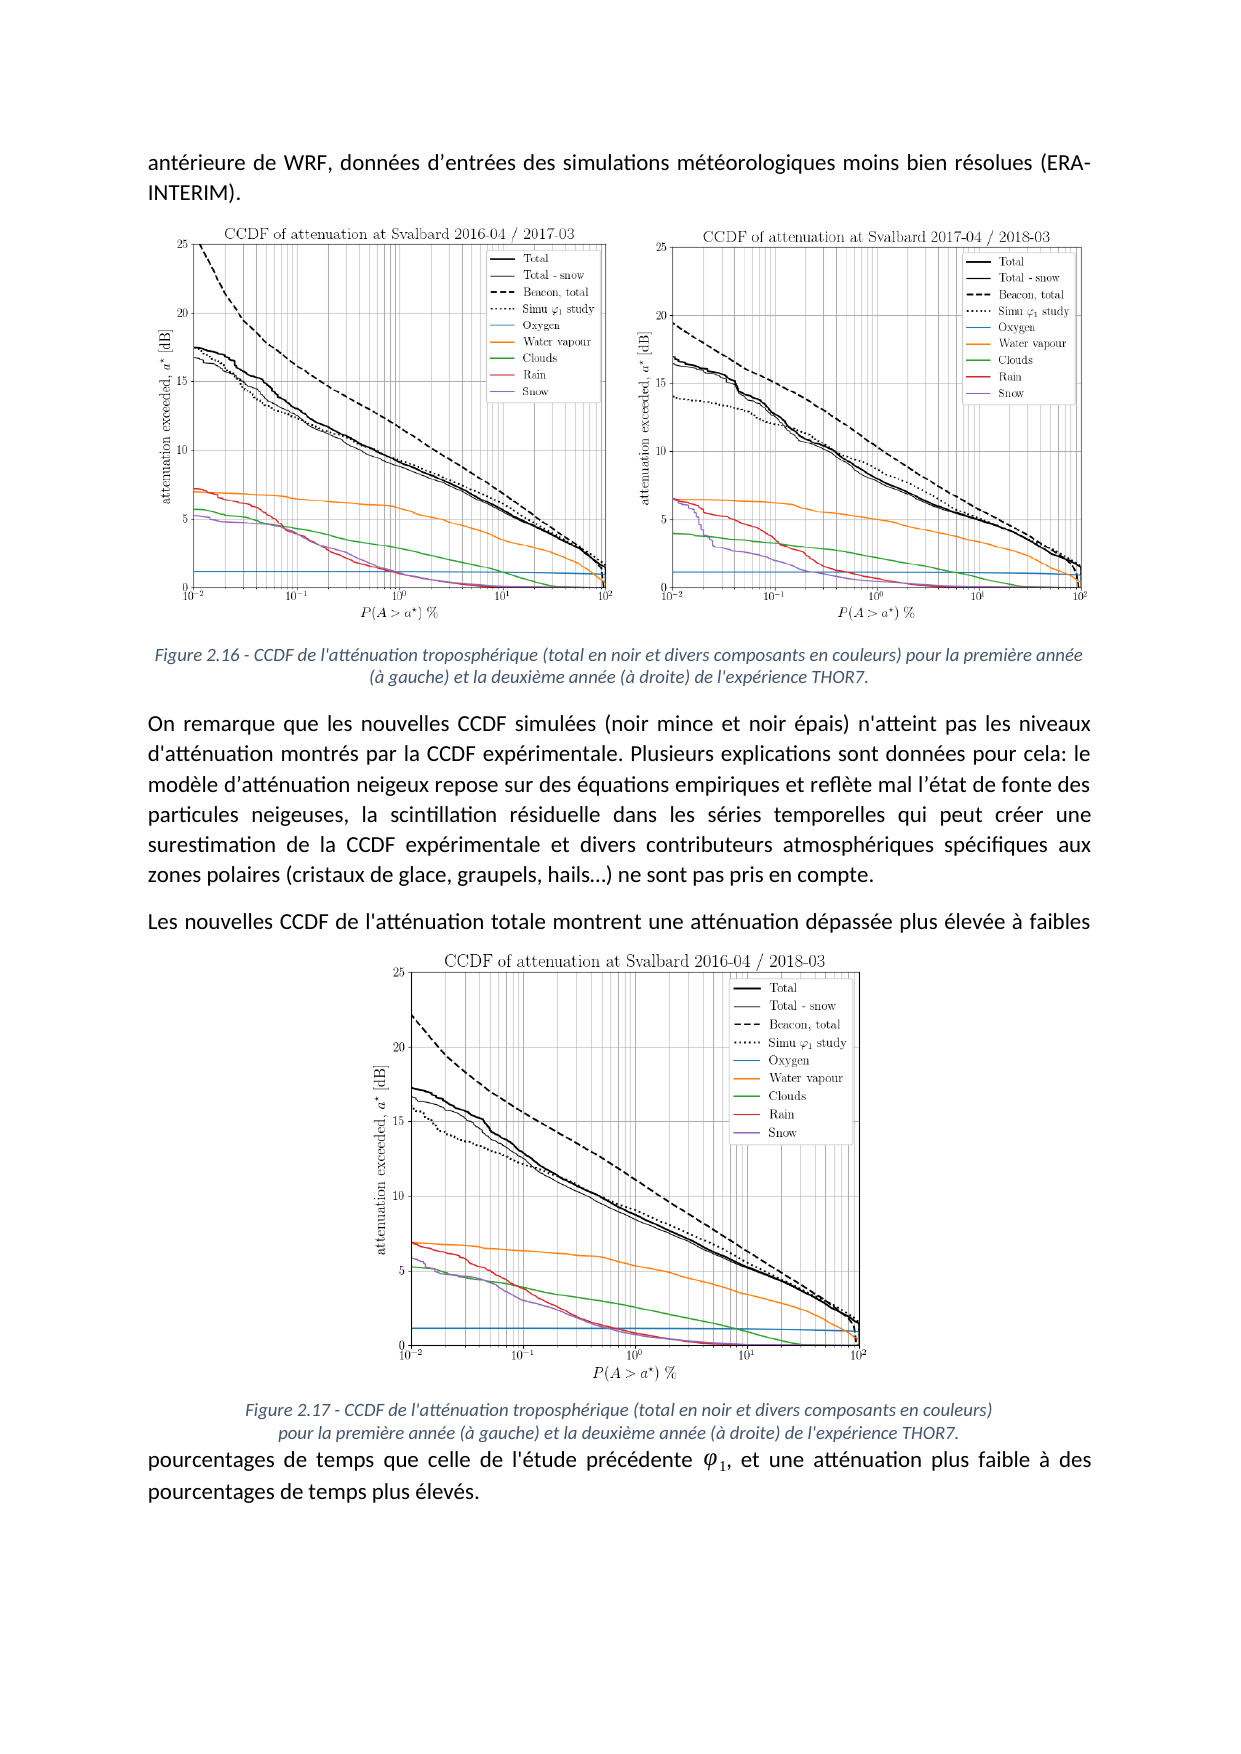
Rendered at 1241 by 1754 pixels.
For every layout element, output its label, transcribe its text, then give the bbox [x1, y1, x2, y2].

text On remarque que les nouvelles CCDF simulées (noir mince et noir épais) n'atteint pas les niveaux d'atténuation montrés par la CCDF expérimentale. Plusieurs explications sont données pour cela: le modèle d’atténuation neigeux repose sur des équations empiriques et reflète mal l’état de fonte des particules neigeuses, la scintillation résiduelle dans les séries temporelles qui peut créer une surestimation de la CCDF expérimentale et divers contributeurs atmosphériques spécifiques aux zones polaires (cristaux de glace, graupels, hails…) ne sont pas pris en compte. [148, 709, 1093, 888]
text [148, 148, 1093, 206]
picture [147, 225, 1093, 624]
text Figure 2.16 - CCDF de l'atténuation troposphérique (total en noir et divers composants en couleurs) pour la première année (à gauche) et la deuxième année (à droite) de l'expérience THOR7. [148, 624, 1093, 688]
text Les nouvelles CCDF de l'atténuation totale montrent une atténuation dépassée plus élevée à faibles pourcentages de temps que celle de l'étude précédente , et une atténuation plus faible à des pourcentages de temps plus élevés. [148, 907, 1093, 1505]
